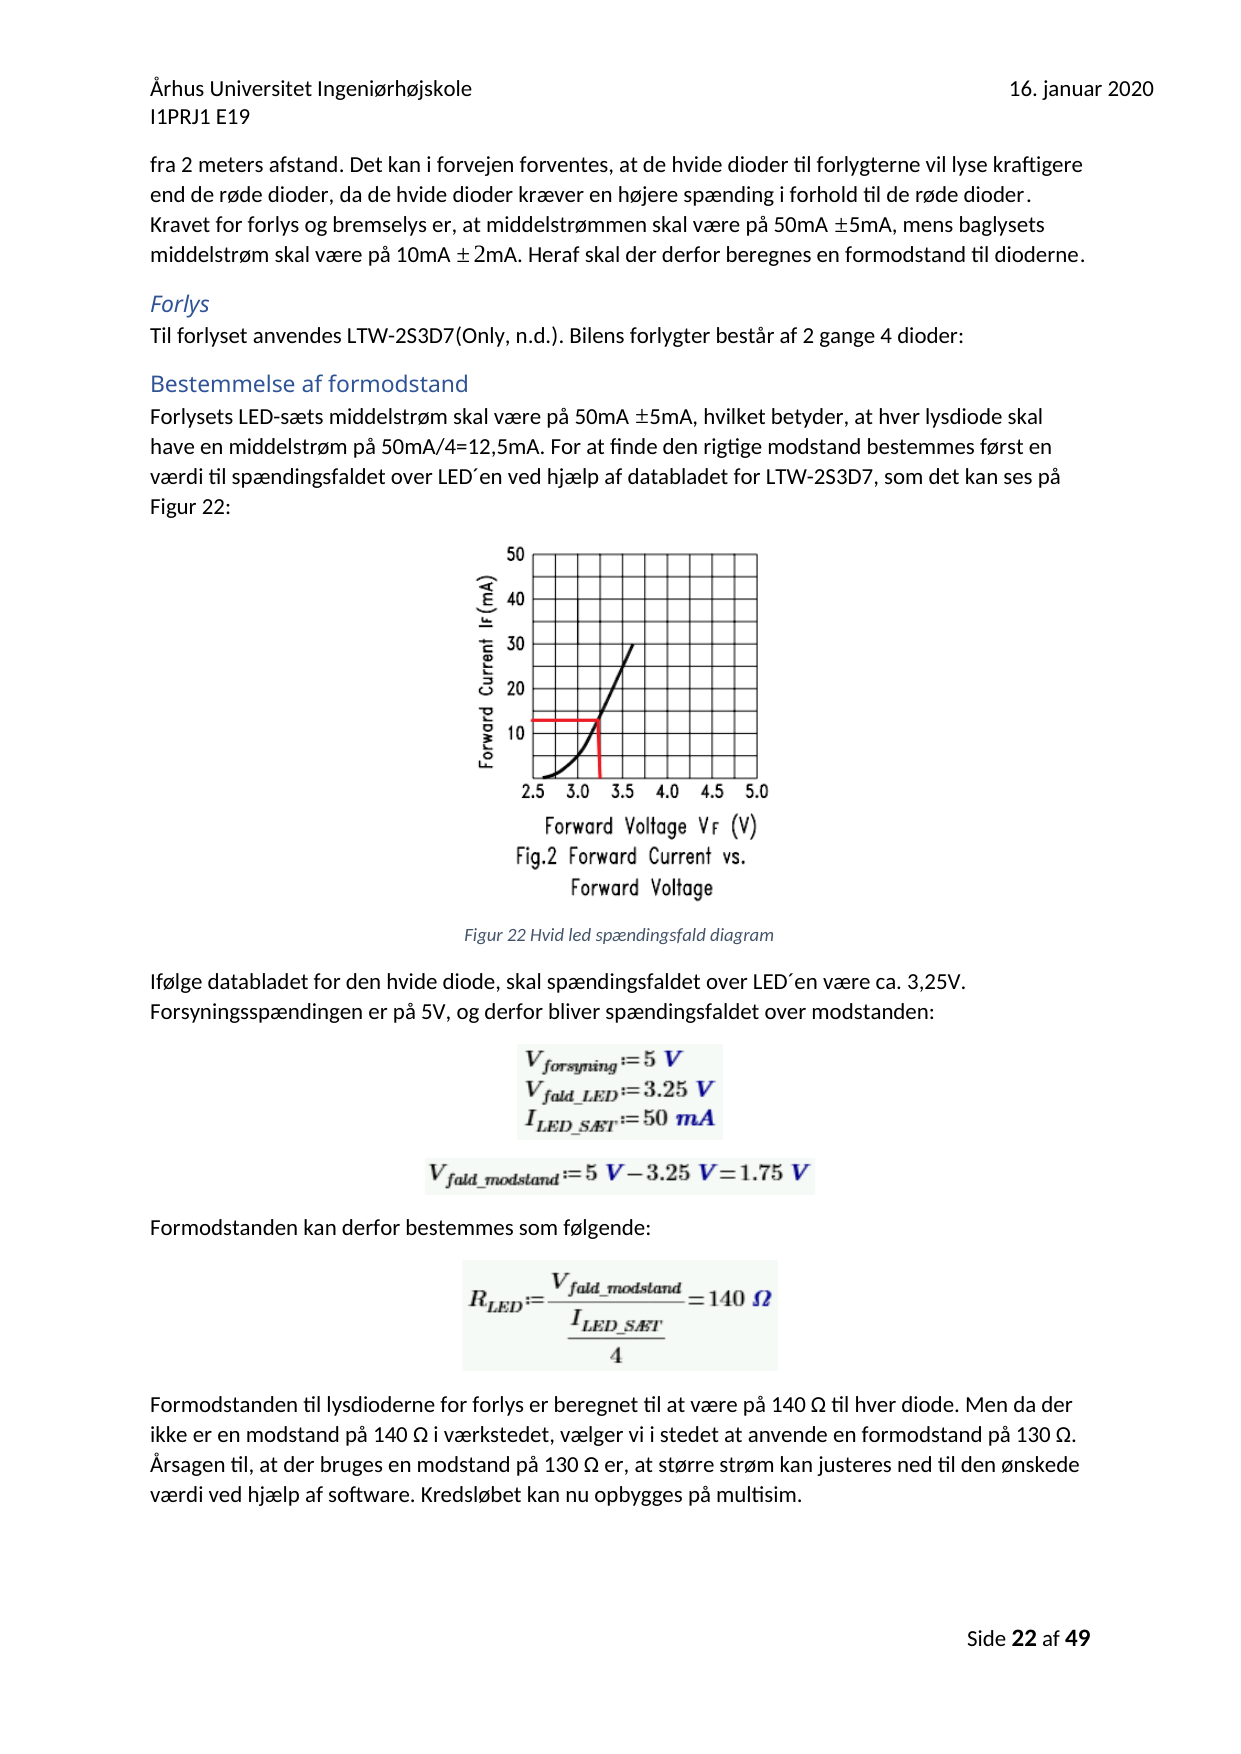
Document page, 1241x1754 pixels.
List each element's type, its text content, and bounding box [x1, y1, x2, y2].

text Til forlyset anvendes LTW-2S3D7(Only, n.d.). Bilens forlygter består af 2 gange 4 dioder: [150, 321, 1090, 349]
text Forlysets LED-sæts middelstrøm skal være på 50mA 5mA, hvilket betyder, at hver lysdiode skal have en middelstrøm på 50mA/4=12,5mA. For at finde den rigtige modstand bestemmes først en værdi til spændingsfaldet over LED´en ved hjælp af databladet for LTW-2S3D7, som det kan ses på Figur 22: [150, 402, 1090, 521]
text Figur 22 Hvid led spændingsfald diagram [150, 923, 1090, 946]
picture [517, 1044, 724, 1140]
picture [468, 539, 772, 905]
text Ifølge databladet for den hvide diode, skal spændingsfaldet over LED´en være ca. 3,25V. Forsyningsspændingen er på 5V, og derfor bliver spændingsfaldet over modstanden: [150, 967, 1090, 1025]
picture [462, 1260, 778, 1371]
text Formodstanden til lysdioderne for forlys er beregnet til at være på 140 Ω til hver diode. Men da der ikke er en modstand på 140 Ω i værkstedet, vælger vi i stedet at anvende en formodstand på 130 Ω. Årsagen til, at der bruges en modstand på 130 Ω er, at større strøm kan justeres ned til den ønskede værdi ved hjælp af software. Kredsløbet kan nu opbygges på multisim. [150, 1390, 1090, 1508]
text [150, 150, 1090, 269]
subtitle Forlys [150, 287, 1090, 319]
subtitle Bestemmelse af formodstand [150, 368, 1090, 399]
picture [424, 1158, 816, 1195]
text Formodstanden kan derfor bestemmes som følgende: [150, 1213, 1090, 1241]
